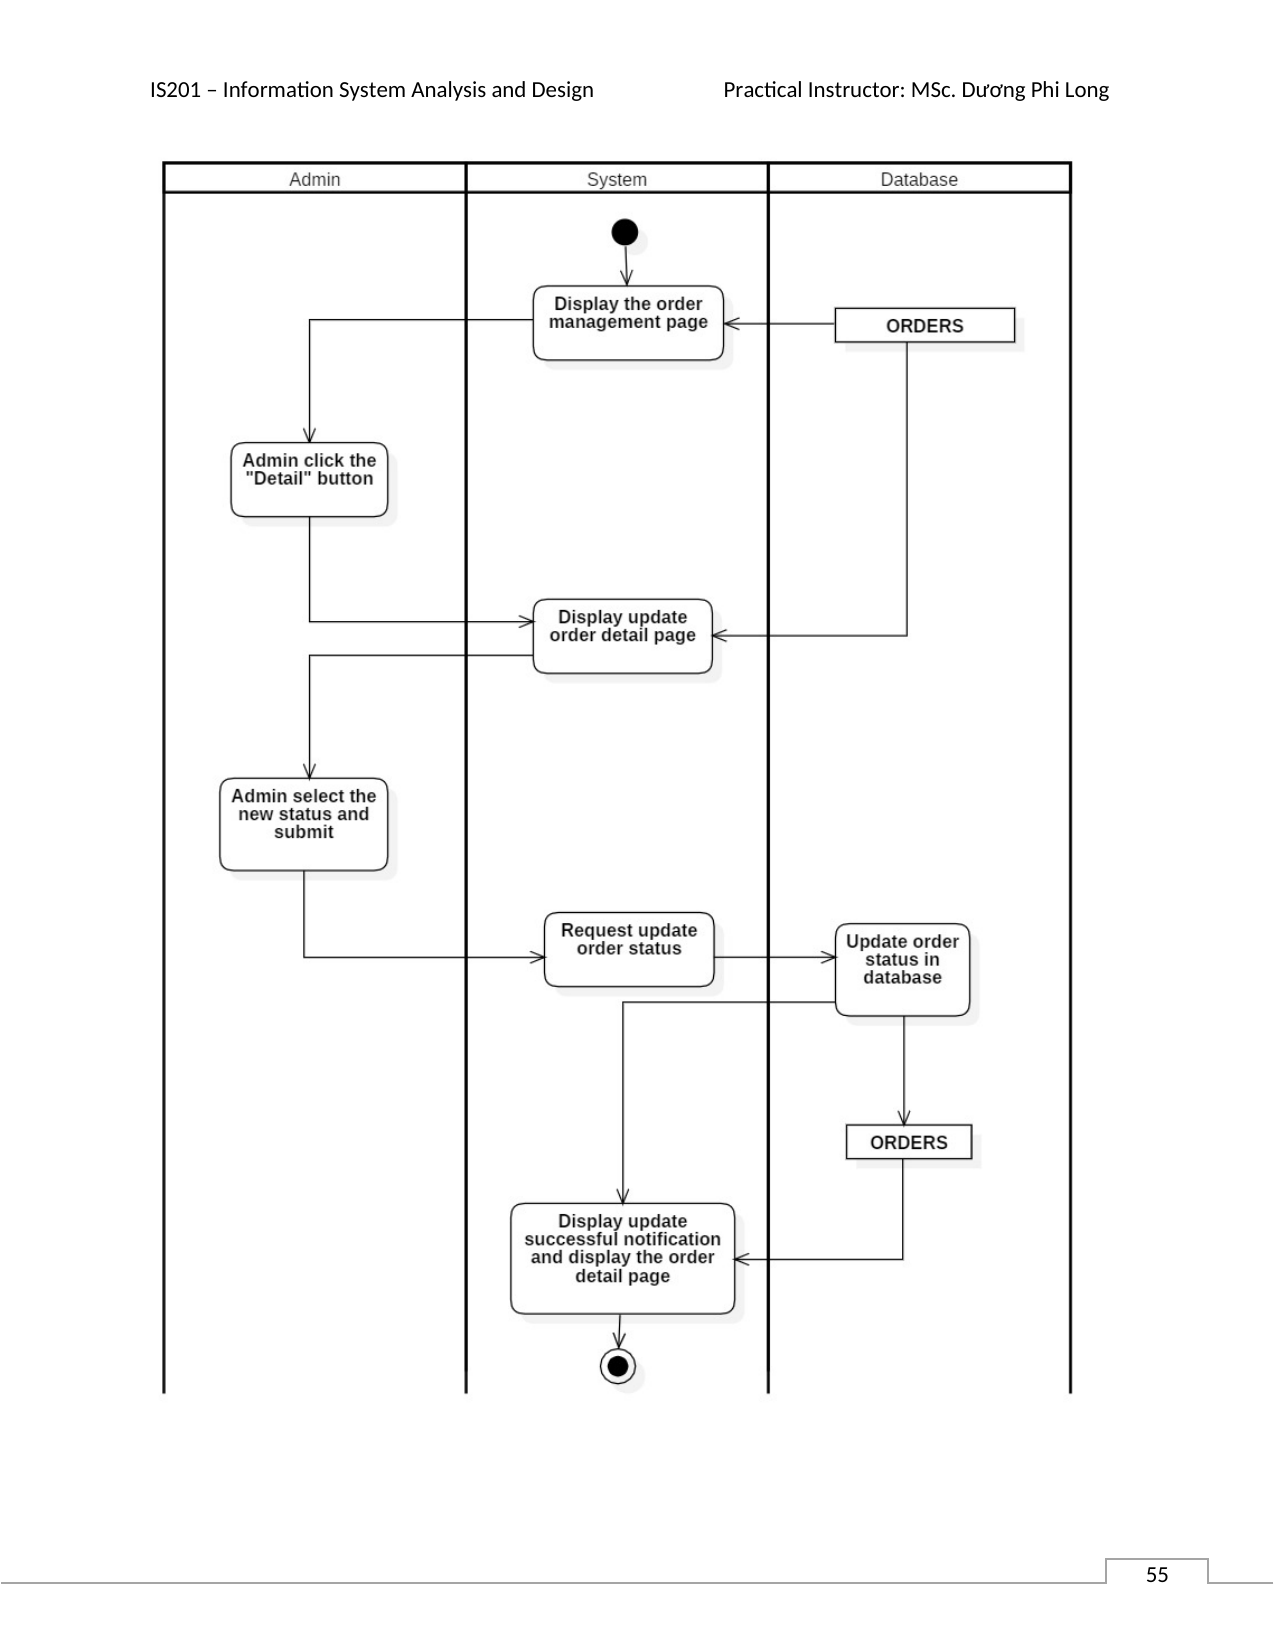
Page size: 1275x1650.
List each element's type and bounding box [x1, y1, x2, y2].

picture [150, 150, 1125, 1449]
